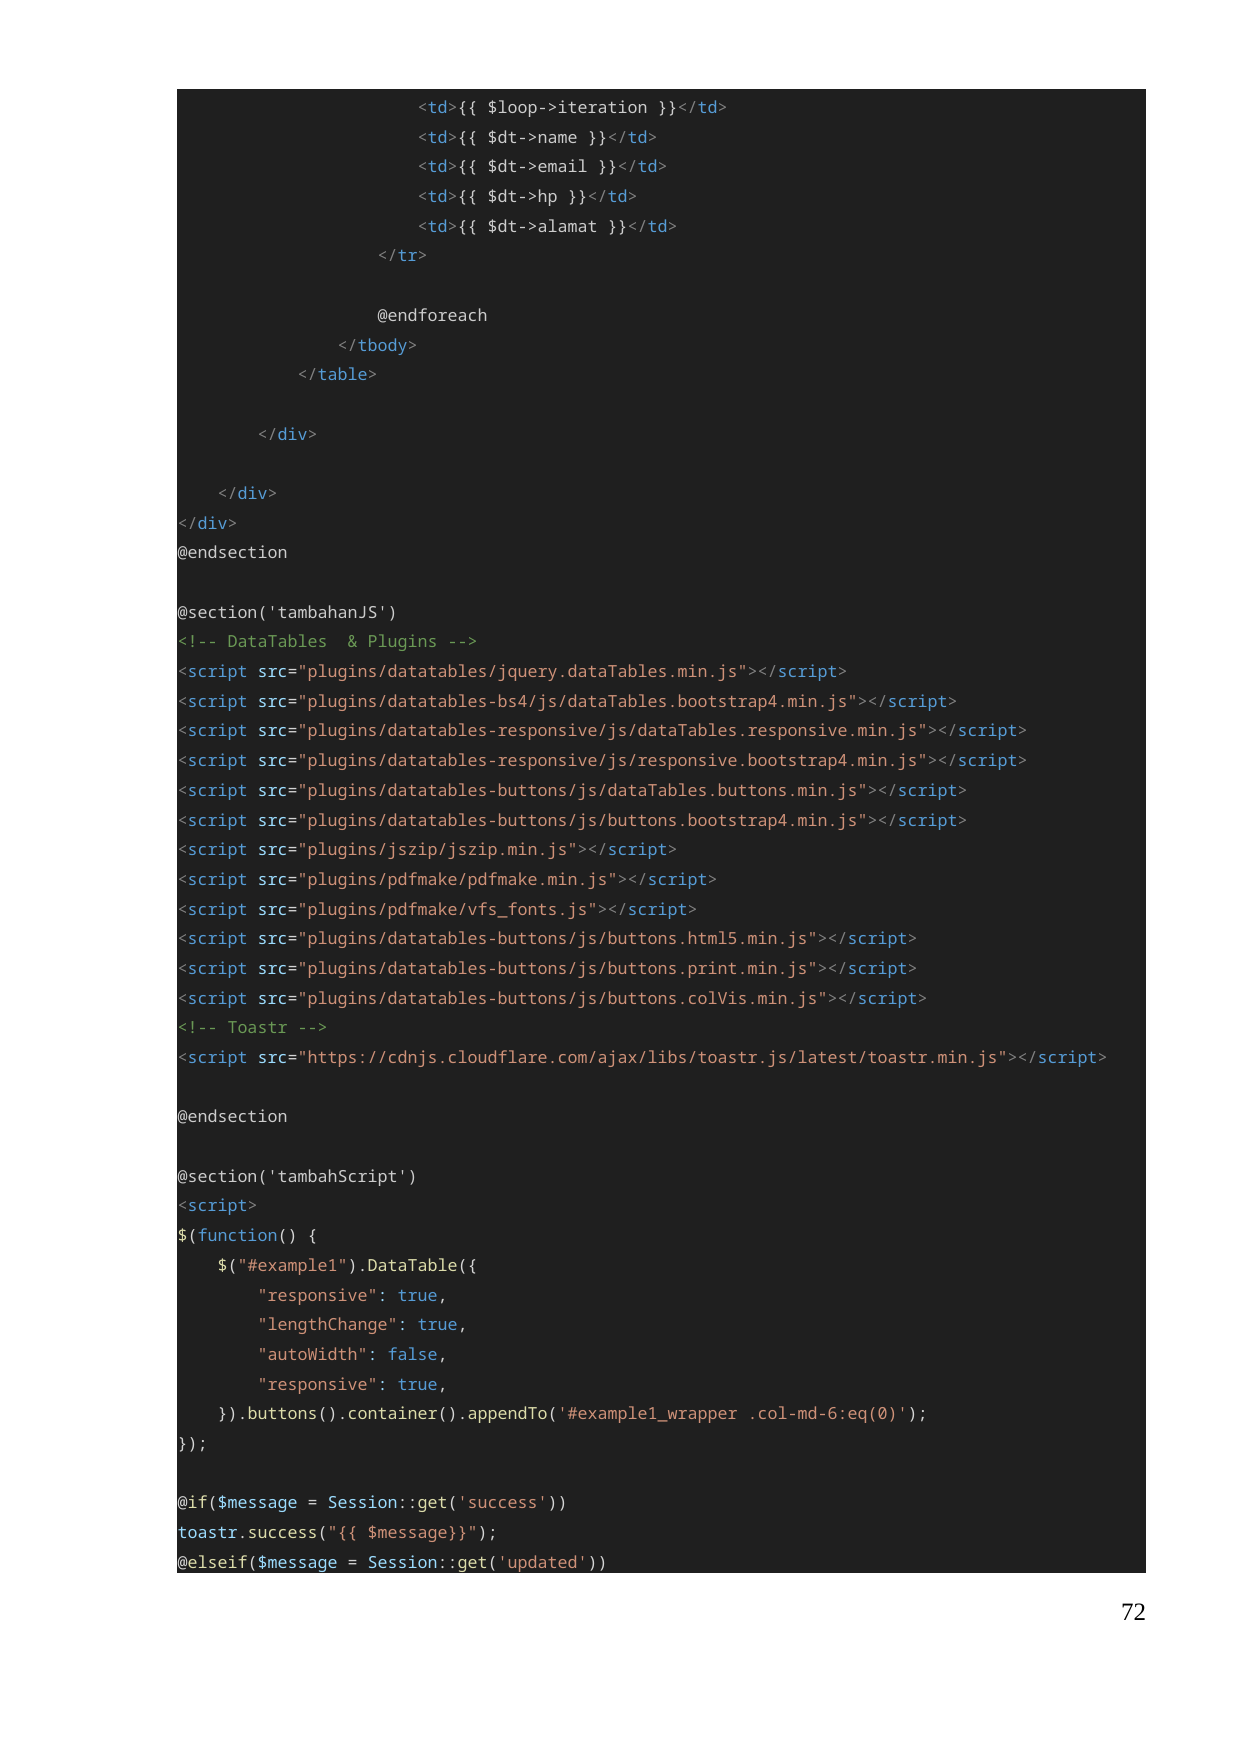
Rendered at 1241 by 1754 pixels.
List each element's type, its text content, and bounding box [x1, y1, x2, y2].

text </div> [177, 415, 1146, 445]
text <script> [177, 1187, 1146, 1217]
text <td>{{ $dt->alamat }}</td> [177, 207, 1146, 237]
text <td>{{ $dt->email }}</td> [177, 148, 1146, 178]
text <script src="plugins/pdfmake/pdfmake.min.js"></script> [177, 861, 1146, 890]
text <script src="https://cdnjs.cloudflare.com/ajax/libs/toastr.js/latest/toastr.min.js"></script> [177, 1039, 1146, 1068]
text </div> [177, 474, 1146, 504]
text @section('tambahScript') [177, 1157, 1146, 1187]
text <script src="plugins/datatables/jquery.dataTables.min.js"></script> [177, 653, 1146, 682]
text <td>{{ $loop->iteration }}</td> [177, 89, 1146, 118]
text }); [177, 1424, 1146, 1454]
text </tr> [177, 237, 1146, 267]
text <td>{{ $dt->name }}</td> [177, 118, 1146, 148]
text </table> [177, 356, 1146, 386]
text <script src="plugins/datatables-bs4/js/dataTables.bootstrap4.min.js"></script> [177, 682, 1146, 712]
text </tbody> [177, 326, 1146, 356]
text <script src="plugins/datatables-responsive/js/dataTables.responsive.min.js"></script> [177, 712, 1146, 742]
text <script src="plugins/pdfmake/vfs_fonts.js"></script> [177, 890, 1146, 920]
text <script src="plugins/datatables-buttons/js/buttons.print.min.js"></script> [177, 949, 1146, 979]
text "responsive": true, [177, 1365, 1146, 1395]
text @section('tambahanJS') [177, 593, 1146, 623]
text "responsive": true, [177, 1276, 1146, 1306]
text @endforeach [177, 296, 1146, 326]
text <script src="plugins/datatables-buttons/js/buttons.bootstrap4.min.js"></script> [177, 801, 1146, 831]
text "lengthChange": true, [177, 1306, 1146, 1336]
text <td>{{ $dt->hp }}</td> [177, 178, 1146, 207]
text <script src="plugins/datatables-buttons/js/dataTables.buttons.min.js"></script> [177, 771, 1146, 801]
text @if($message = Session::get('success')) [177, 1484, 1146, 1514]
text }).buttons().container().appendTo('#example1_wrapper .col-md-6:eq(0)'); [177, 1395, 1146, 1424]
text @elseif($message = Session::get('updated')) [177, 1543, 1146, 1573]
text <script src="plugins/datatables-buttons/js/buttons.html5.min.js"></script> [177, 920, 1146, 949]
text </div> [177, 504, 1146, 534]
text <script src="plugins/datatables-buttons/js/buttons.colVis.min.js"></script> [177, 979, 1146, 1009]
text "autoWidth": false, [177, 1336, 1146, 1365]
text toastr.success("{{ $message}}"); [177, 1514, 1146, 1543]
text <script src="plugins/datatables-responsive/js/responsive.bootstrap4.min.js"></script> [177, 742, 1146, 771]
text <!-- DataTables & Plugins --> [177, 623, 1146, 653]
text $("#example1").DataTable({ [177, 1246, 1146, 1276]
text @endsection [177, 534, 1146, 564]
text $(function() { [177, 1217, 1146, 1246]
text @endsection [177, 1098, 1146, 1128]
text <!-- Toastr --> [177, 1009, 1146, 1039]
text <script src="plugins/jszip/jszip.min.js"></script> [177, 831, 1146, 861]
